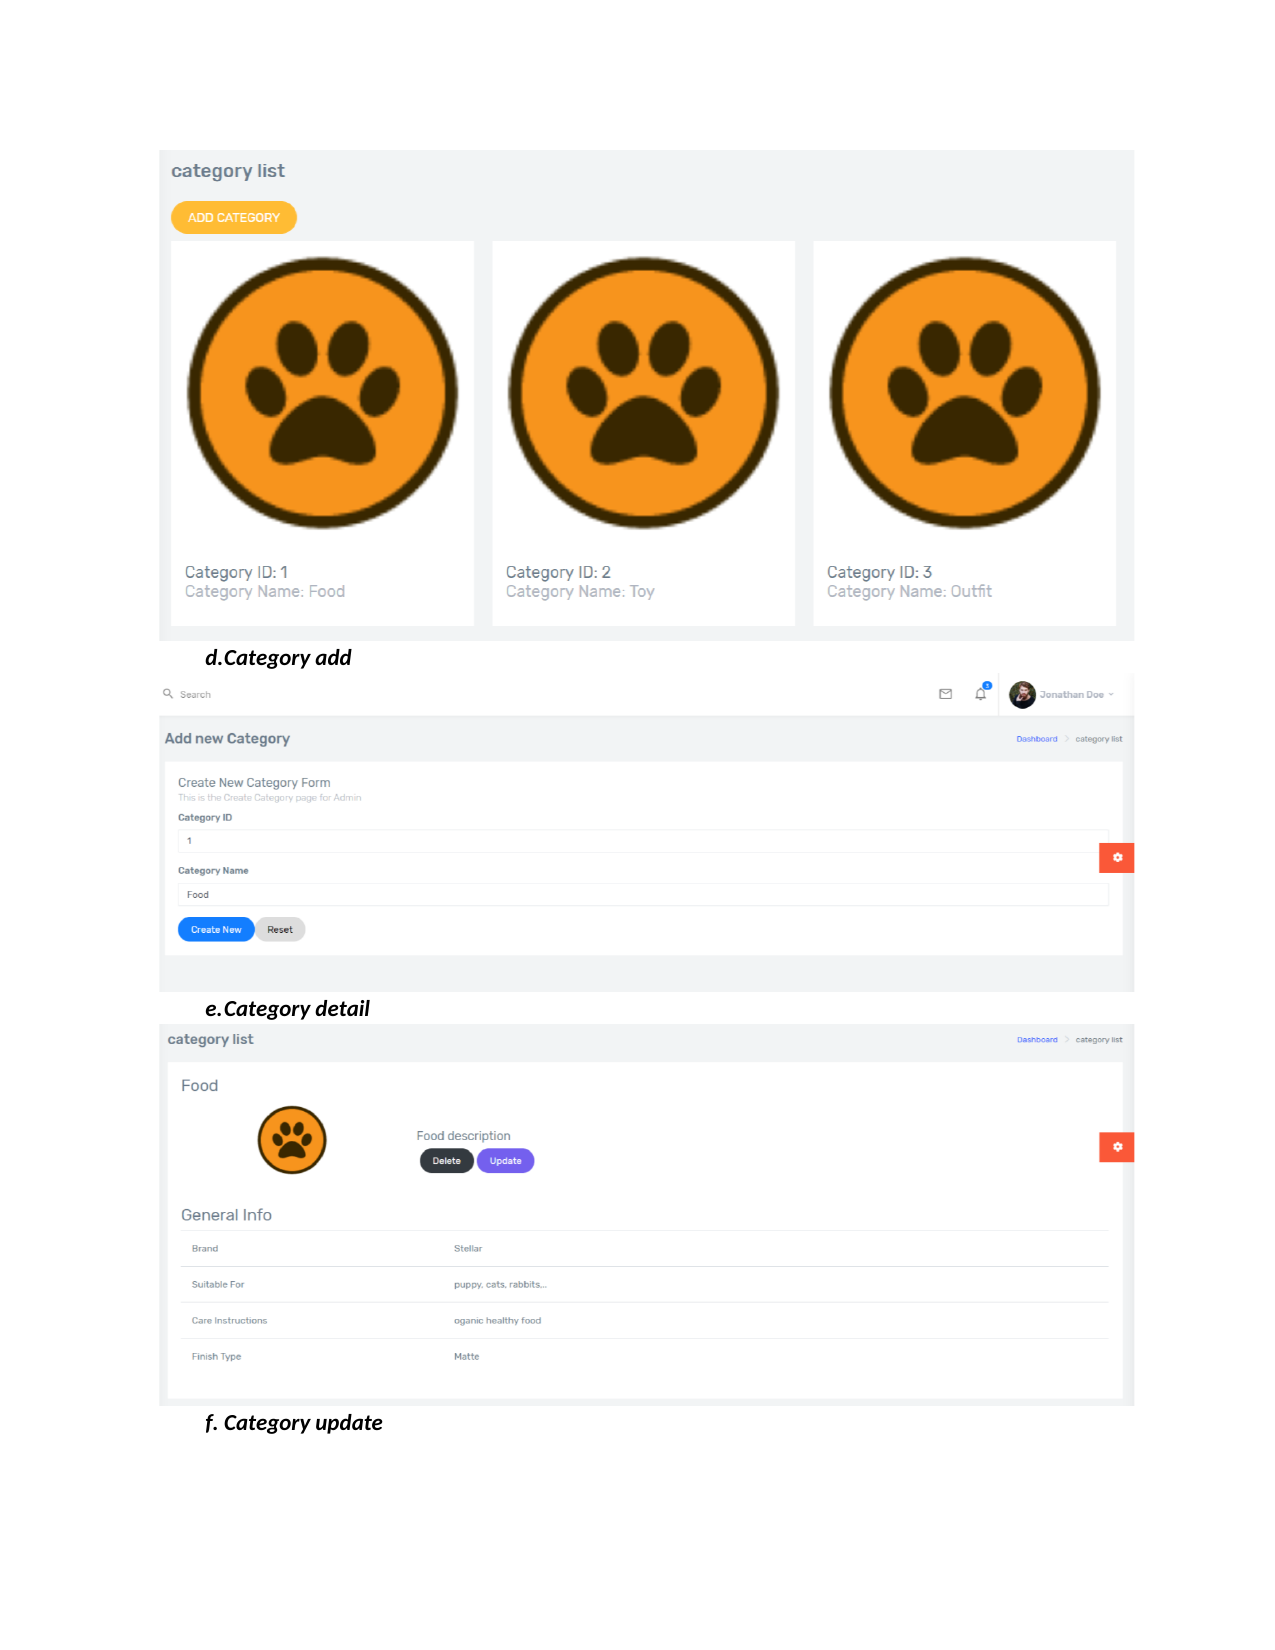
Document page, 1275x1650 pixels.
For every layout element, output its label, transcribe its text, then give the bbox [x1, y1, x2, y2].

list Category update [205, 1408, 1125, 1436]
list Category add [205, 643, 1125, 671]
picture [159, 1024, 1135, 1406]
picture [159, 150, 1135, 641]
picture [159, 673, 1135, 992]
list Category detail [205, 994, 1125, 1022]
